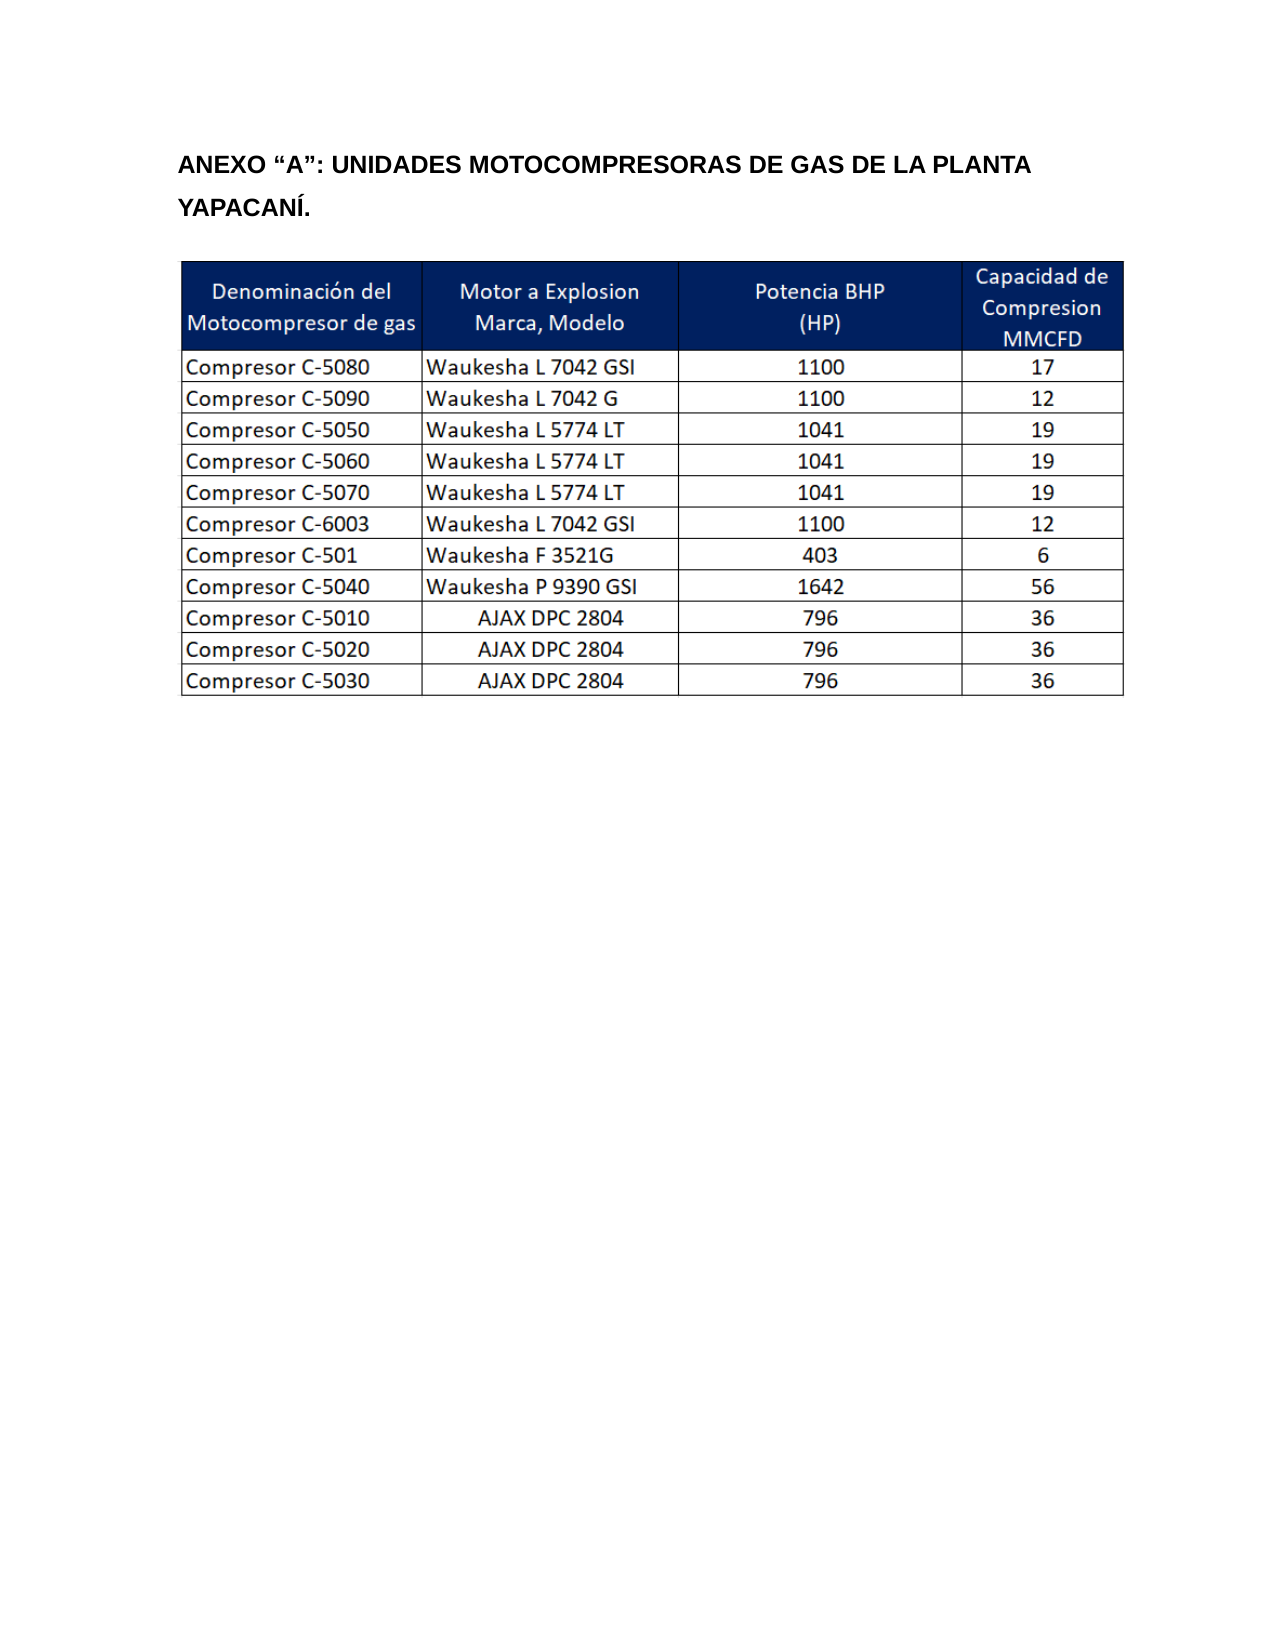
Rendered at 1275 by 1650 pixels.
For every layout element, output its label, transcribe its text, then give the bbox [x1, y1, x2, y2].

picture [177, 261, 1125, 698]
subtitle ANEXO “A”: UNIDADES MOTOCOMPRESORAS DE GAS DE LA PLANTA YAPACANÍ. [177, 150, 1125, 222]
